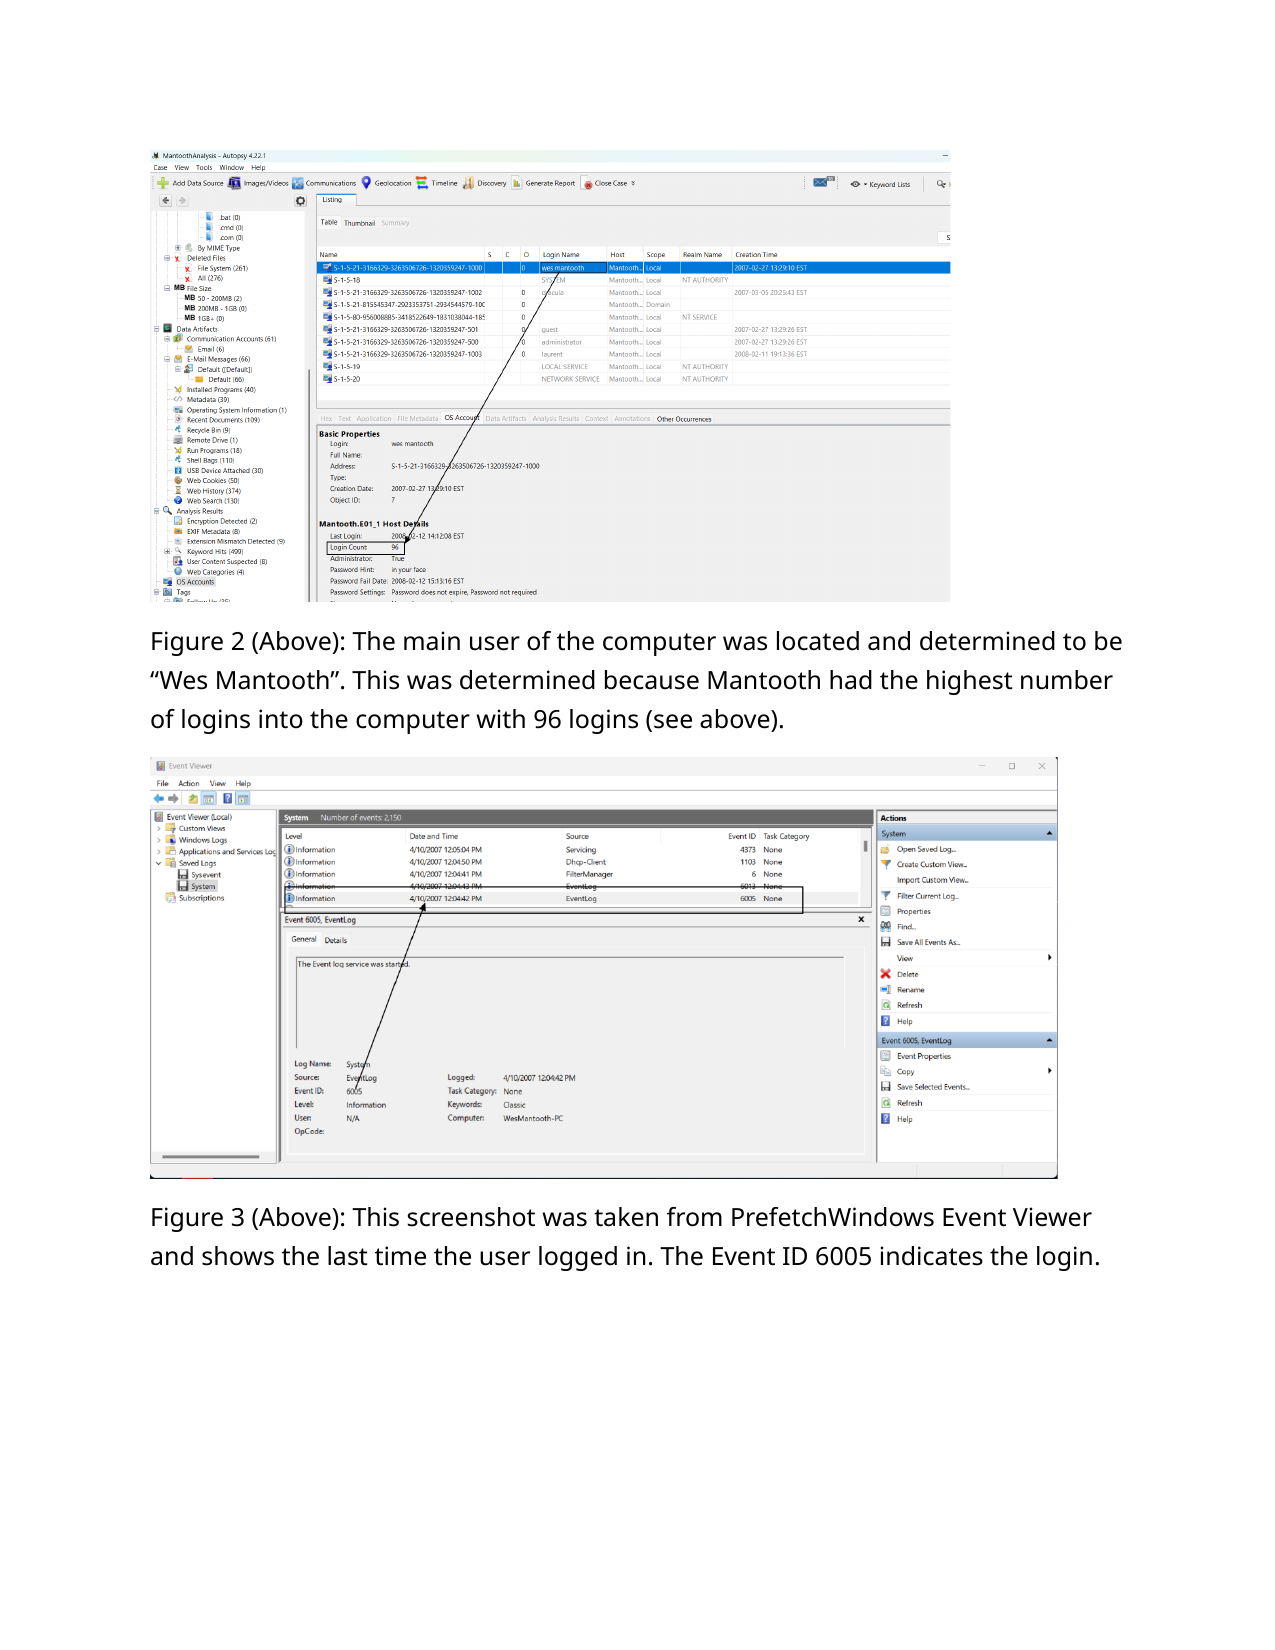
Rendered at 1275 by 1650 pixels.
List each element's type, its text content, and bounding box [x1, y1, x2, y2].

picture [150, 757, 1058, 1179]
text Figure 3 (Above): This screenshot was taken from PrefetchWindows Event Viewer and shows the last time the user logged in. The Event ID 6005 indicates the login. [150, 1200, 1125, 1273]
text Figure 2 (Above): The main user of the computer was located and determined to be “Wes Mantooth”. This was determined because Mantooth had the highest number of logins into the computer with 96 logins (see above). [150, 624, 1125, 736]
picture [150, 150, 951, 602]
